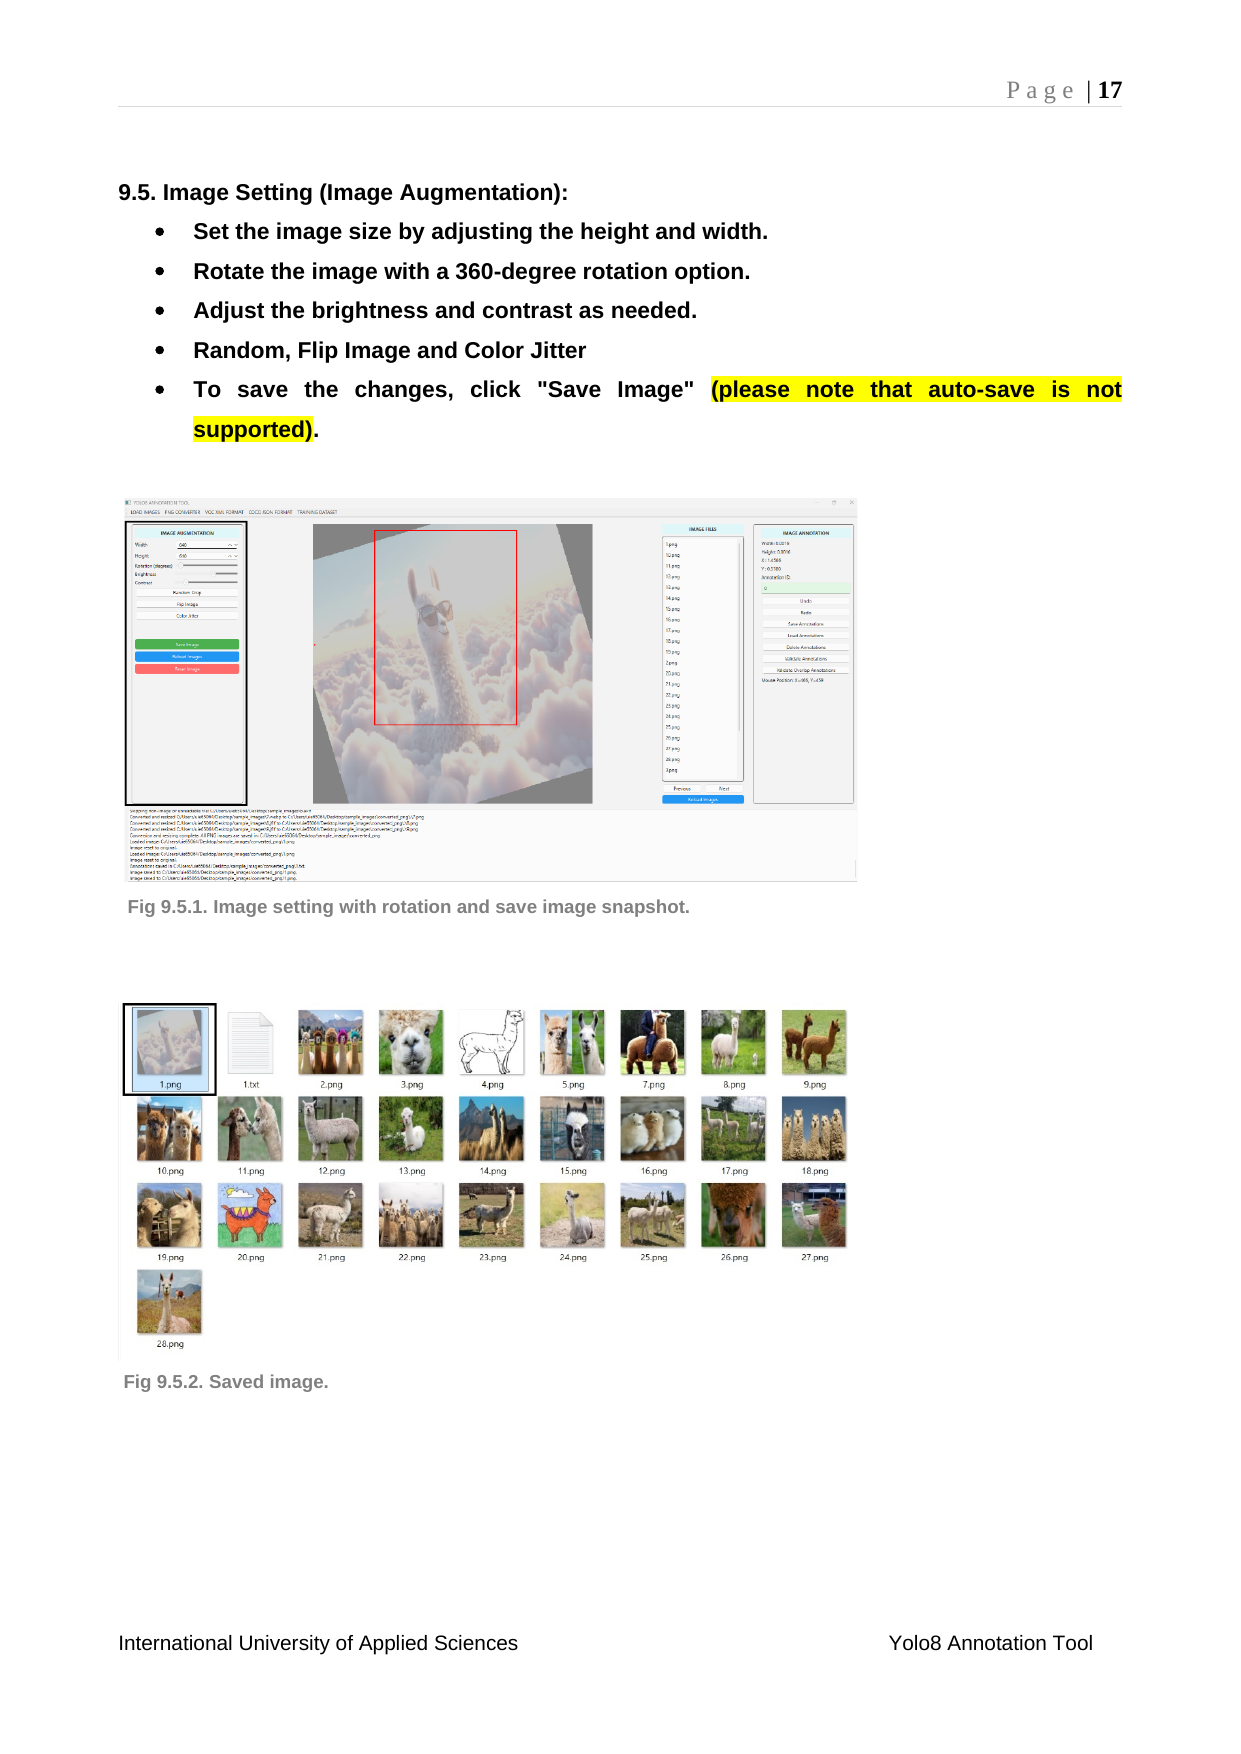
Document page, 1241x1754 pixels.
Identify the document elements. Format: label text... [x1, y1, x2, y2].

subtitle Rotate the image with a 360-degree rotation option. [156, 258, 1122, 284]
picture [118, 1003, 849, 1361]
subtitle Fig 9.5.1. Image setting with rotation and save image snapshot. [118, 896, 1122, 917]
subtitle Random, Flip Image and Color Jitter [156, 337, 1122, 363]
subtitle To save the changes, click "Save Image" (please note that auto-save is not supported). [156, 376, 1122, 442]
picture [124, 498, 858, 882]
subtitle Adjust the brightness and contrast as needed. [156, 297, 1122, 323]
subtitle Fig 9.5.2. Saved image. [118, 1371, 1122, 1393]
subtitle 9.5. Image Setting (Image Augmentation): [118, 179, 1122, 205]
subtitle Set the image size by adjusting the height and width. [156, 218, 1122, 244]
